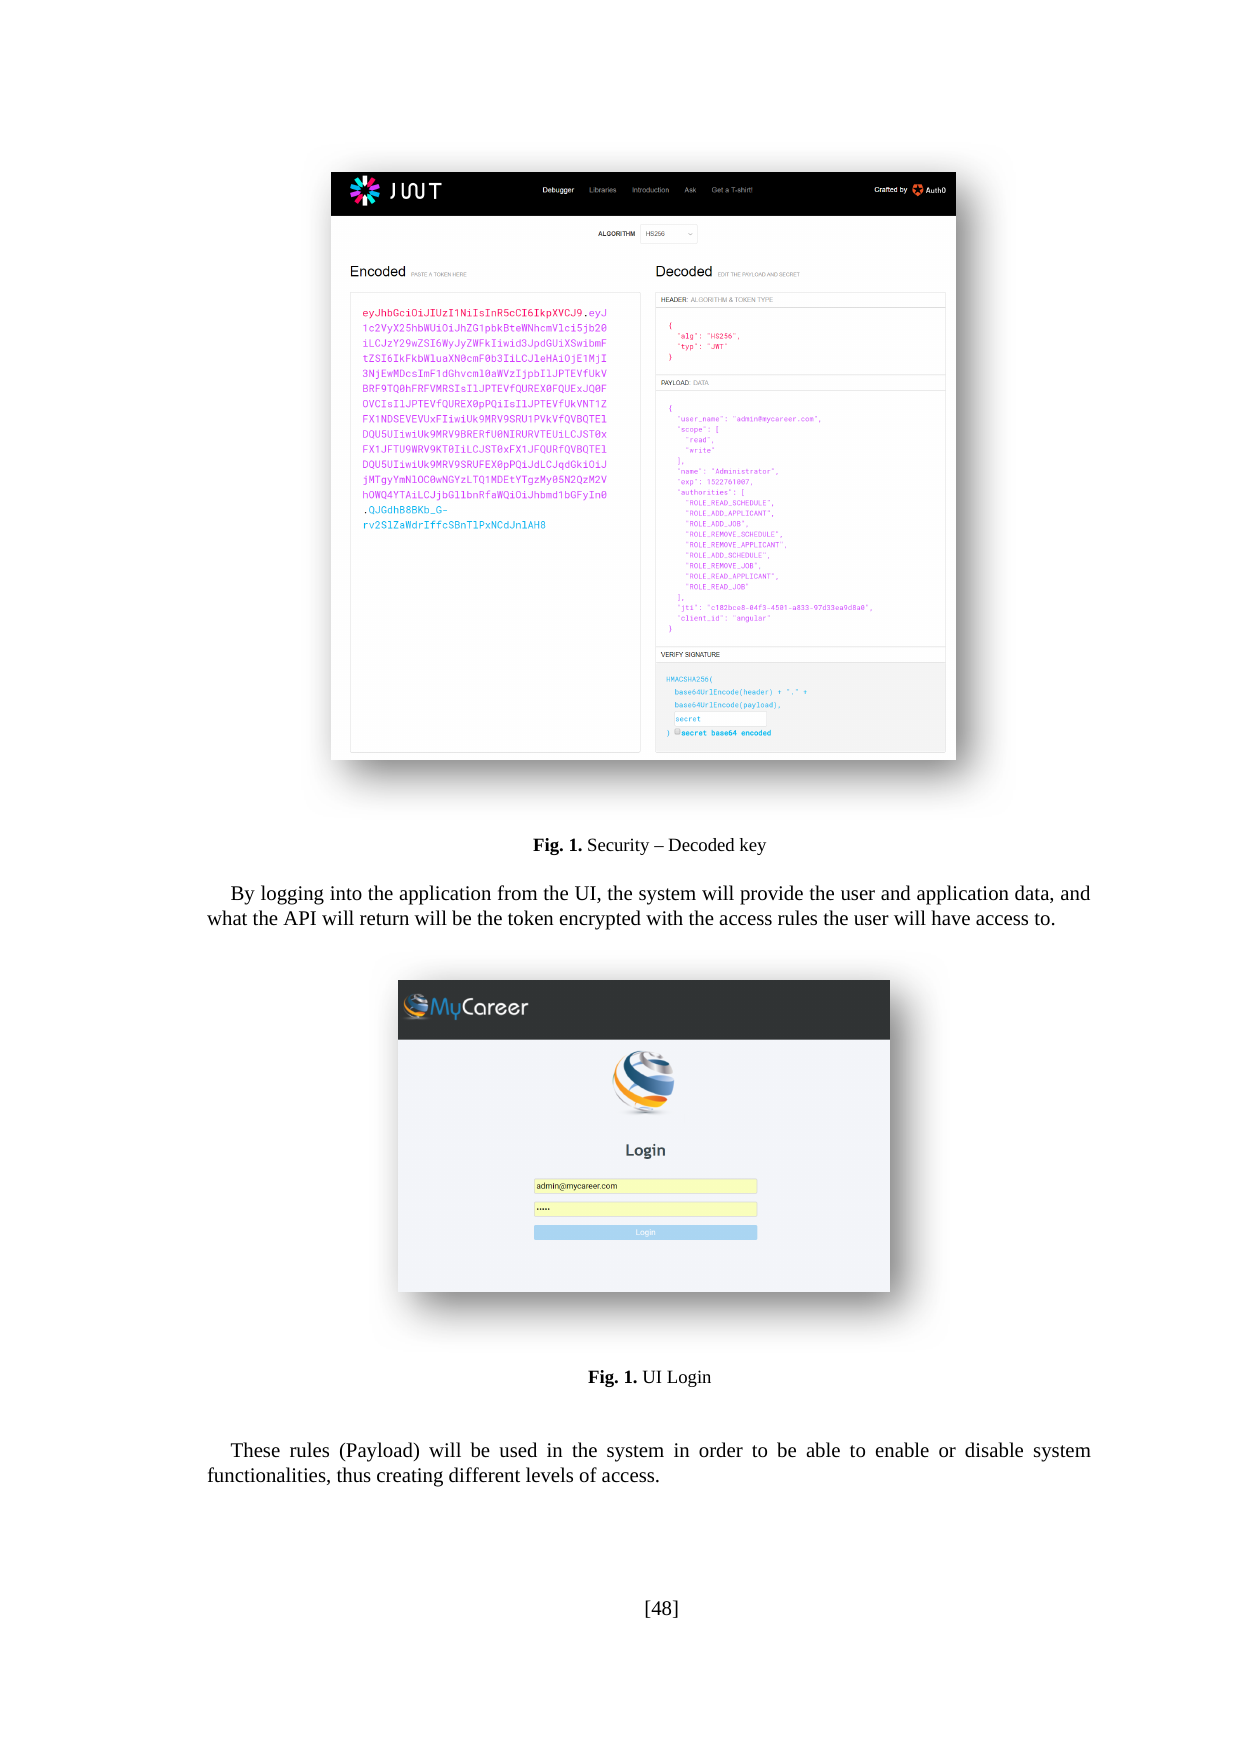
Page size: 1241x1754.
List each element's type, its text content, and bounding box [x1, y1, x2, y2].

picture [331, 172, 956, 760]
text Fig. 41. UI Login [207, 1364, 1092, 1387]
text By logging into the application from the UI, the system will provide the user and application data, and what the API will return will be the token encrypted with the access rules the user will have access to. [207, 880, 1092, 930]
text Fig. 40. Security – Decoded key [207, 832, 1092, 855]
picture [398, 980, 890, 1292]
text These rules (Payload) will be used in the system in order to be able to enable or disable system functionalities, thus creating different levels of access. [207, 1437, 1092, 1487]
